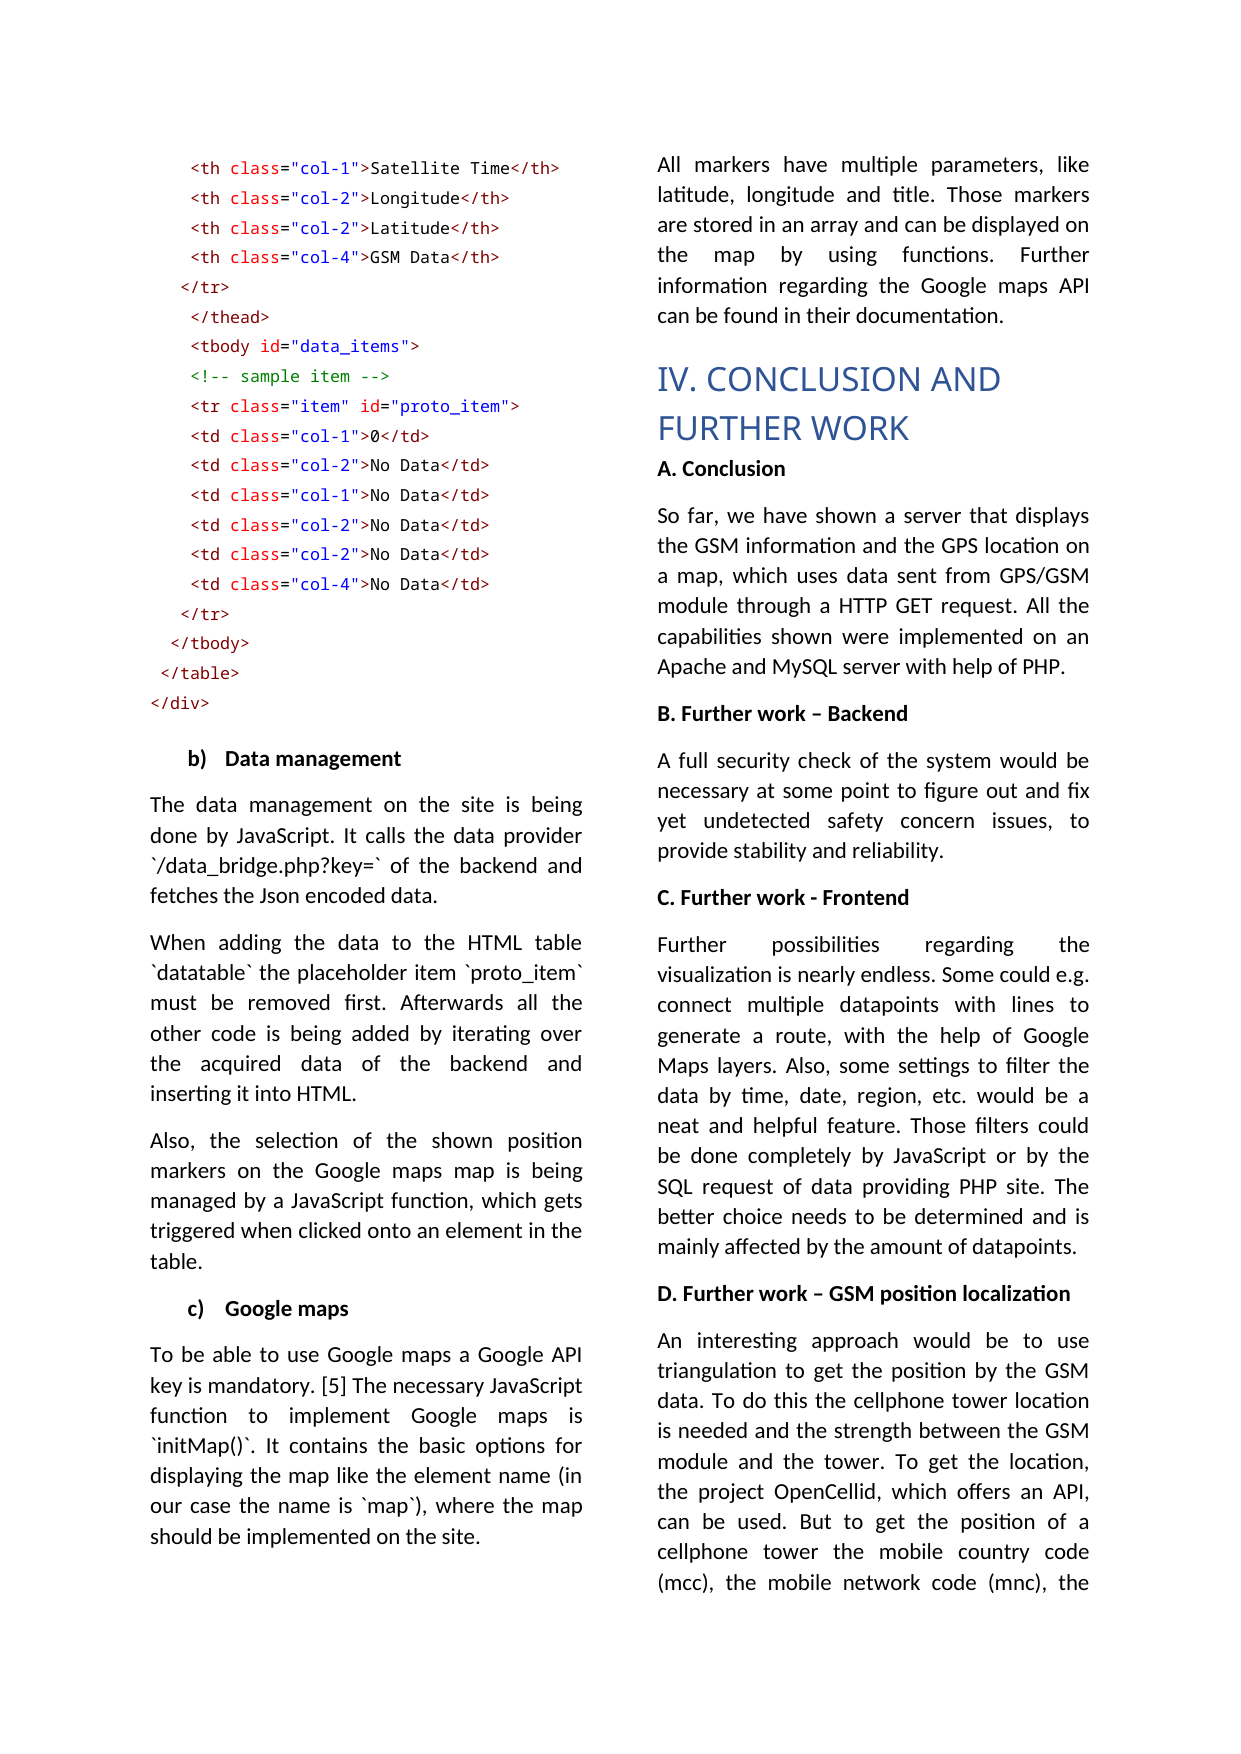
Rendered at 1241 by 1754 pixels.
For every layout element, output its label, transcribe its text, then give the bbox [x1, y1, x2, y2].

text </tr> [150, 269, 583, 298]
subtitle IV. CONCLUSION AND FURTHER WORK [657, 356, 1090, 451]
text All markers have multiple parameters, like latitude, longitude and title. Those markers are stored in an array and can be displayed on the map by using functions. Further information regarding the Google maps API can be found in their documentation. [657, 150, 1090, 329]
text B. Further work – Backend [657, 699, 1090, 727]
text </tbody> [150, 625, 583, 655]
text <th class="col-2">Longitude</th> [150, 180, 583, 209]
text Further possibilities regarding the visualization is nearly endless. Some could e.g. connect multiple datapoints with lines to generate a route, with the help of Google Maps layers. Also, some settings to filter the data by time, date, region, etc. would be a neat and helpful feature. Those filters could be done completely by JavaScript or by the SQL request of data providing PHP site. The better choice needs to be determined and is mainly affected by the amount of datapoints. [657, 930, 1090, 1260]
text <th class="col-2">Latitude</th> [150, 209, 583, 239]
text <tbody id="data_items"> [150, 328, 583, 358]
text </tr> [150, 595, 583, 625]
text <td class="col-2">No Data</td> [150, 506, 583, 536]
list Data management [187, 744, 583, 772]
text A full security check of the system would be necessary at some point to figure out and fix yet undetected safety concern issues, to provide stability and reliability. [657, 746, 1090, 864]
text <td class="col-2">No Data</td> [150, 447, 583, 477]
text </div> [150, 684, 583, 714]
text <tr class="item" id="proto_item"> [150, 387, 583, 417]
text When adding the data to the HTML table `datatable` the placeholder item `proto_item` must be removed first. Afterwards all the other code is being added by iterating over the acquired data of the backend and inserting it into HTML. [150, 928, 583, 1107]
text <td class="col-2">No Data</td> [150, 536, 583, 566]
list Google maps [187, 1294, 583, 1322]
text <!-- sample item --> [150, 358, 583, 387]
text To be able to use Google maps a Google API key is mandatory. [5] The necessary JavaScript function to implement Google maps is `initMap()`. It contains the basic options for displaying the map like the element name (in our case the name is `map`), where the map should be implemented on the site. [150, 1341, 583, 1550]
text C. Further work - Frontend [657, 883, 1090, 911]
text The data management on the site is being done by JavaScript. It calls the data provider `/data_bridge.php?key=` of the backend and fetches the Json encoded data. [150, 791, 583, 909]
text A. Conclusion [657, 454, 1090, 482]
text <td class="col-4">No Data</td> [150, 566, 583, 595]
text </table> [150, 655, 583, 684]
text Also, the selection of the shown position markers on the Google maps map is being managed by a JavaScript function, which gets triggered when clicked onto an element in the table. [150, 1126, 583, 1275]
text <td class="col-1">No Data</td> [150, 477, 583, 506]
text <th class="col-1">Satellite Time</th> [150, 150, 583, 180]
text So far, we have shown a server that displays the GSM information and the GPS location on a map, which uses data sent from GPS/GSM module through a HTTP GET request. All the capabilities shown were implemented on an Apache and MySQL server with help of PHP. [657, 501, 1090, 680]
text D. Further work – GSM position localization [657, 1279, 1090, 1307]
text </thead> [150, 298, 583, 328]
text <th class="col-4">GSM Data</th> [150, 239, 583, 269]
text <td class="col-1">0</td> [150, 417, 583, 447]
